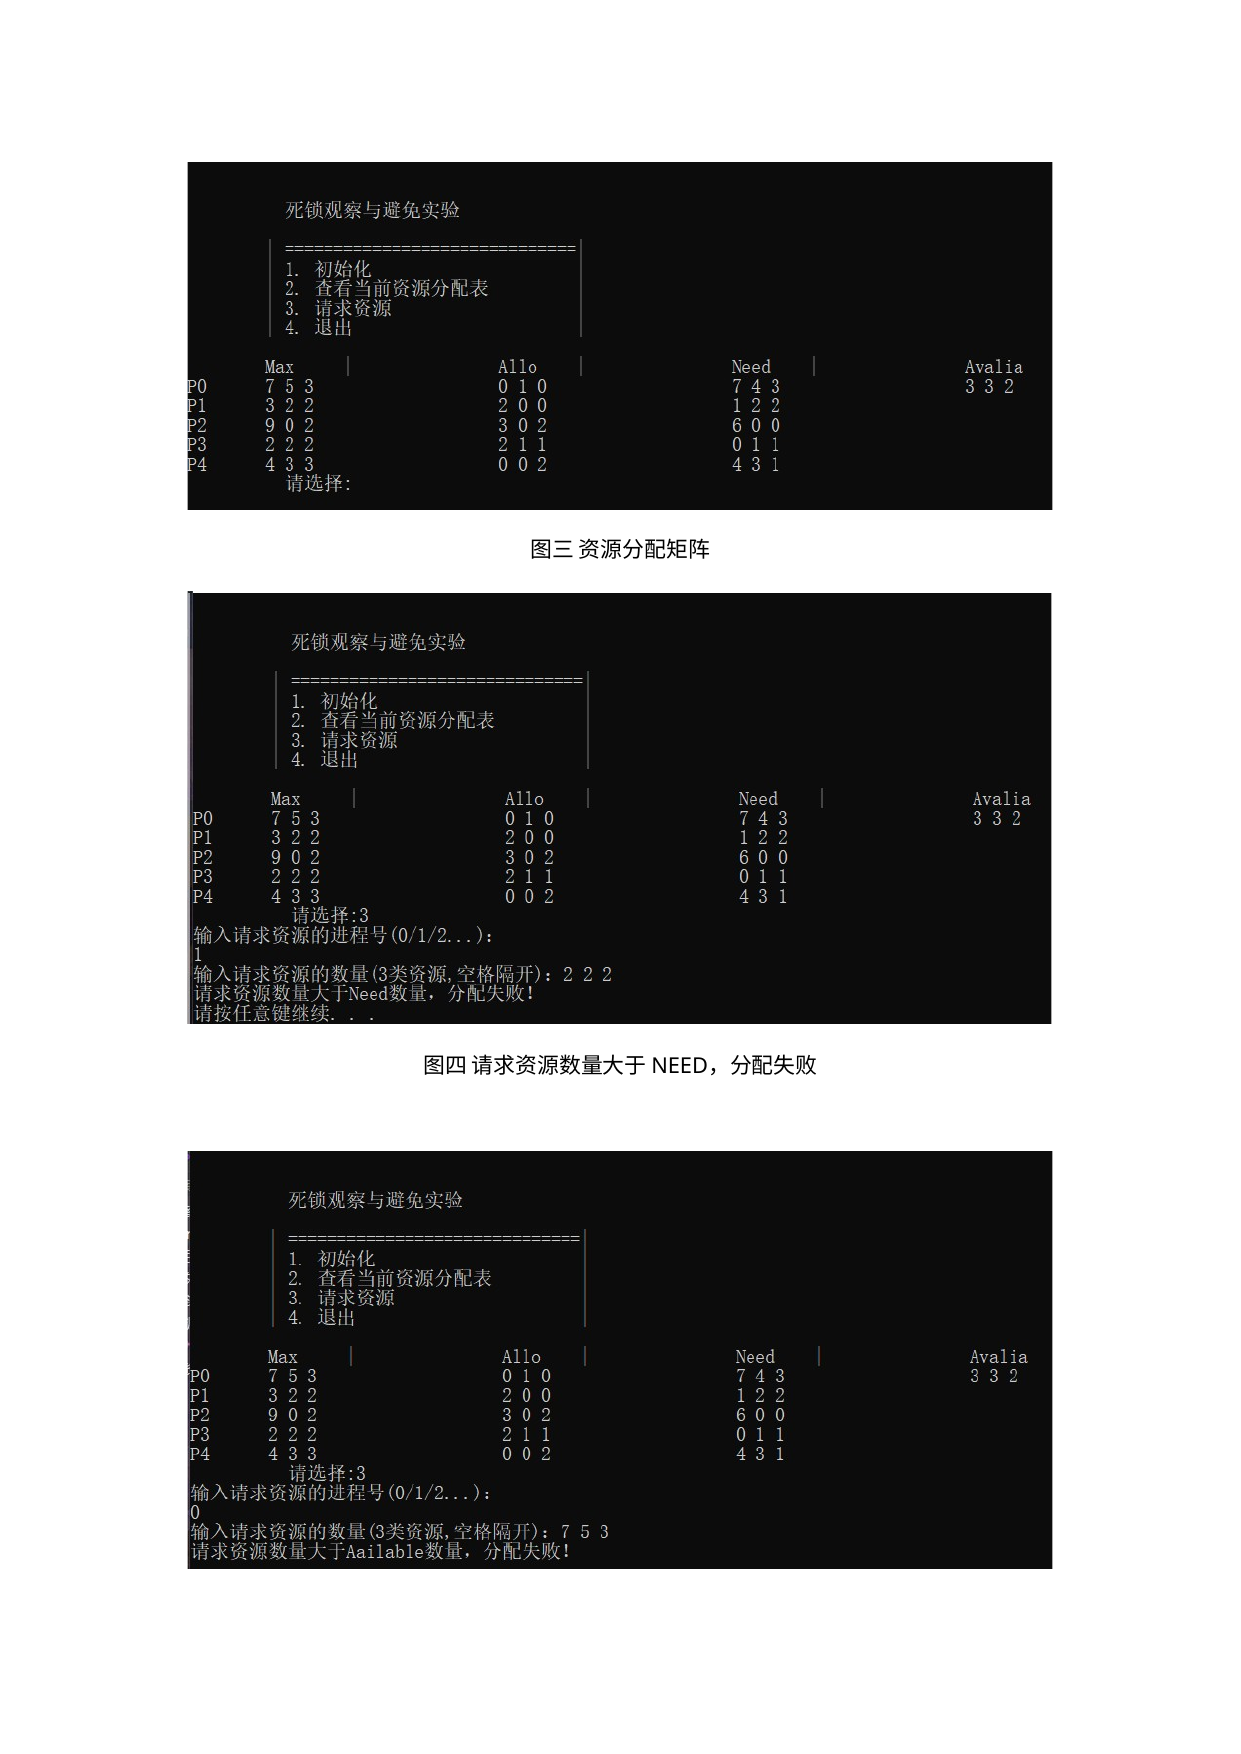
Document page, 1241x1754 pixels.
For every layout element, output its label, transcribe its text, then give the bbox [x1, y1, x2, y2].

list 图四 请求资源数量大于NEED，分配失败 [187, 1048, 1053, 1081]
picture [187, 1151, 1053, 1569]
list 图三 资源分配矩阵 [187, 532, 1053, 564]
picture [187, 162, 1053, 510]
picture [187, 591, 1052, 1024]
